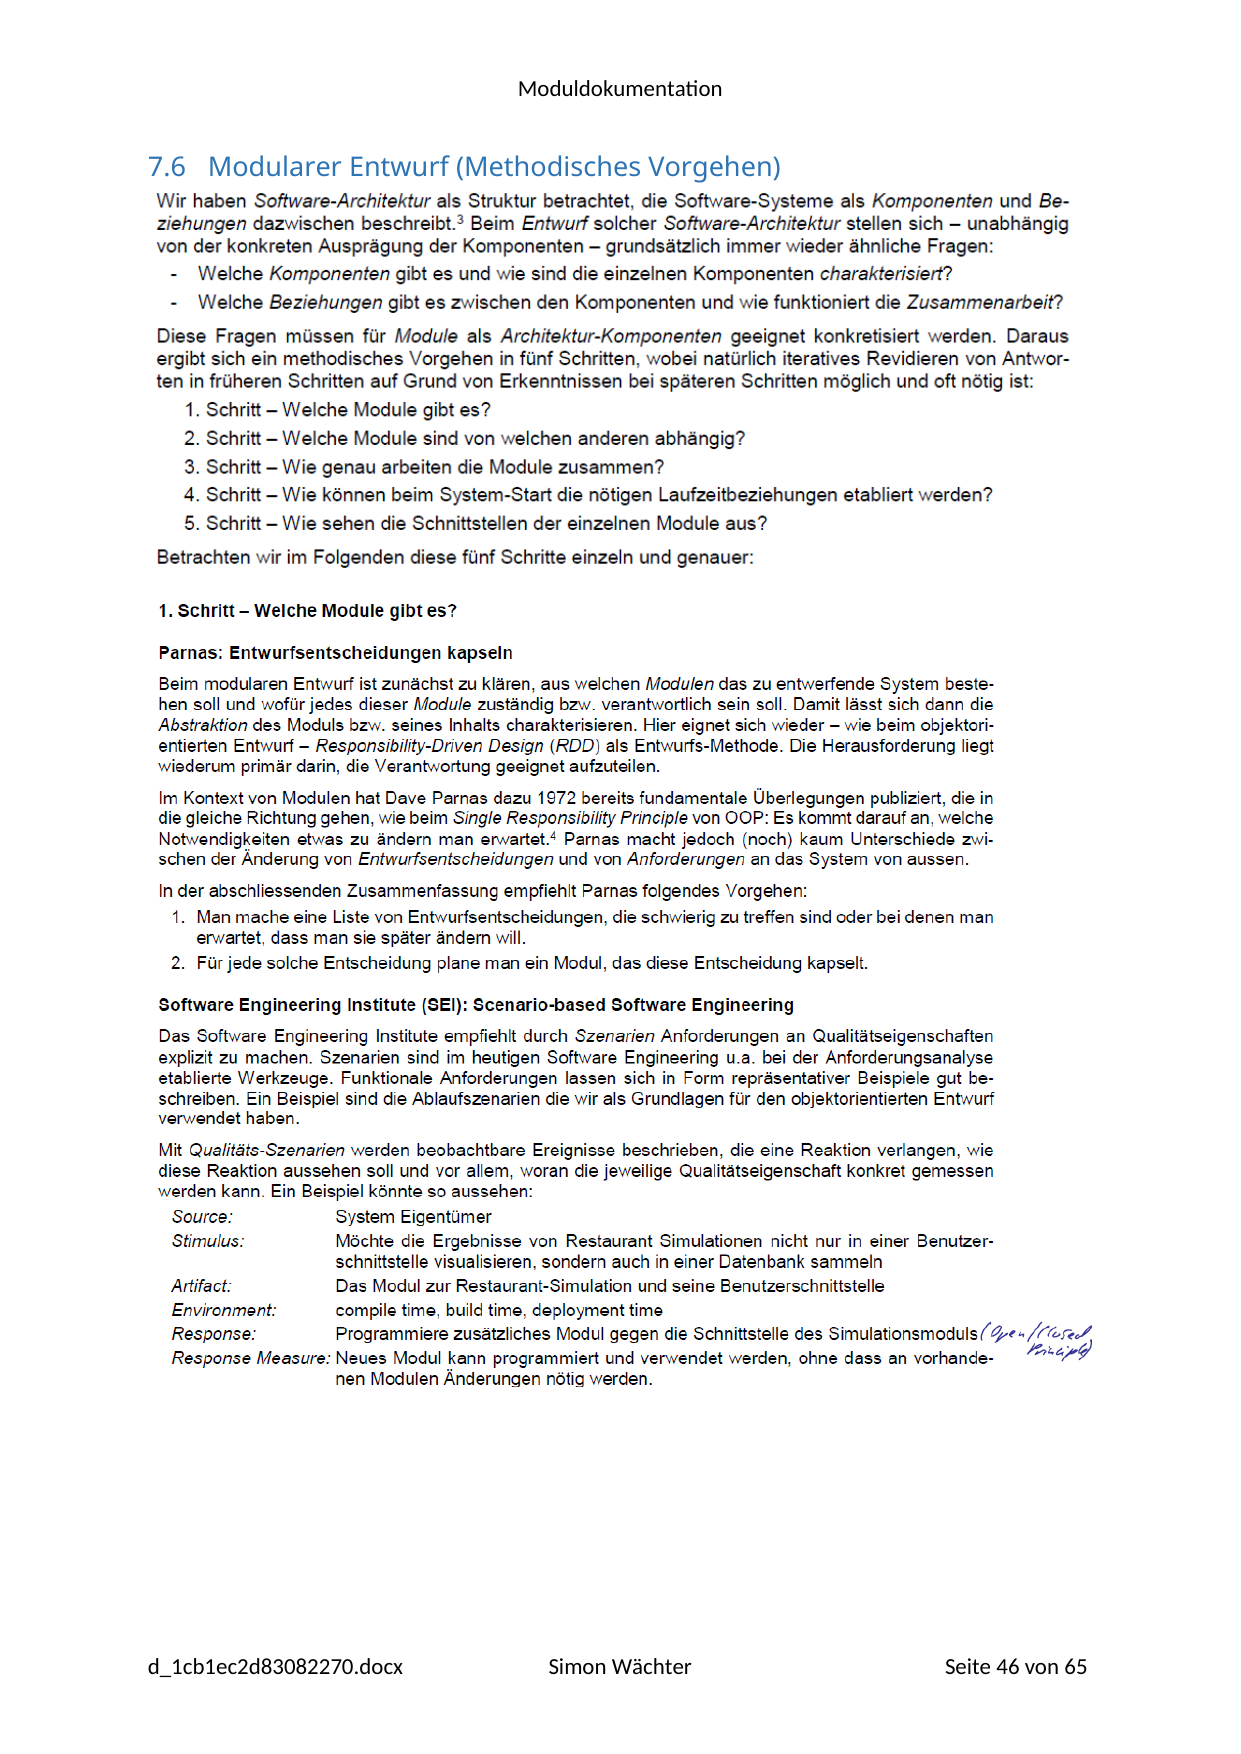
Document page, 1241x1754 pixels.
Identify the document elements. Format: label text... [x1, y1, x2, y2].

picture [147, 187, 1093, 575]
picture [147, 593, 1093, 1387]
subtitle Modularer Entwurf (Methodisches Vorgehen) [148, 148, 1093, 184]
